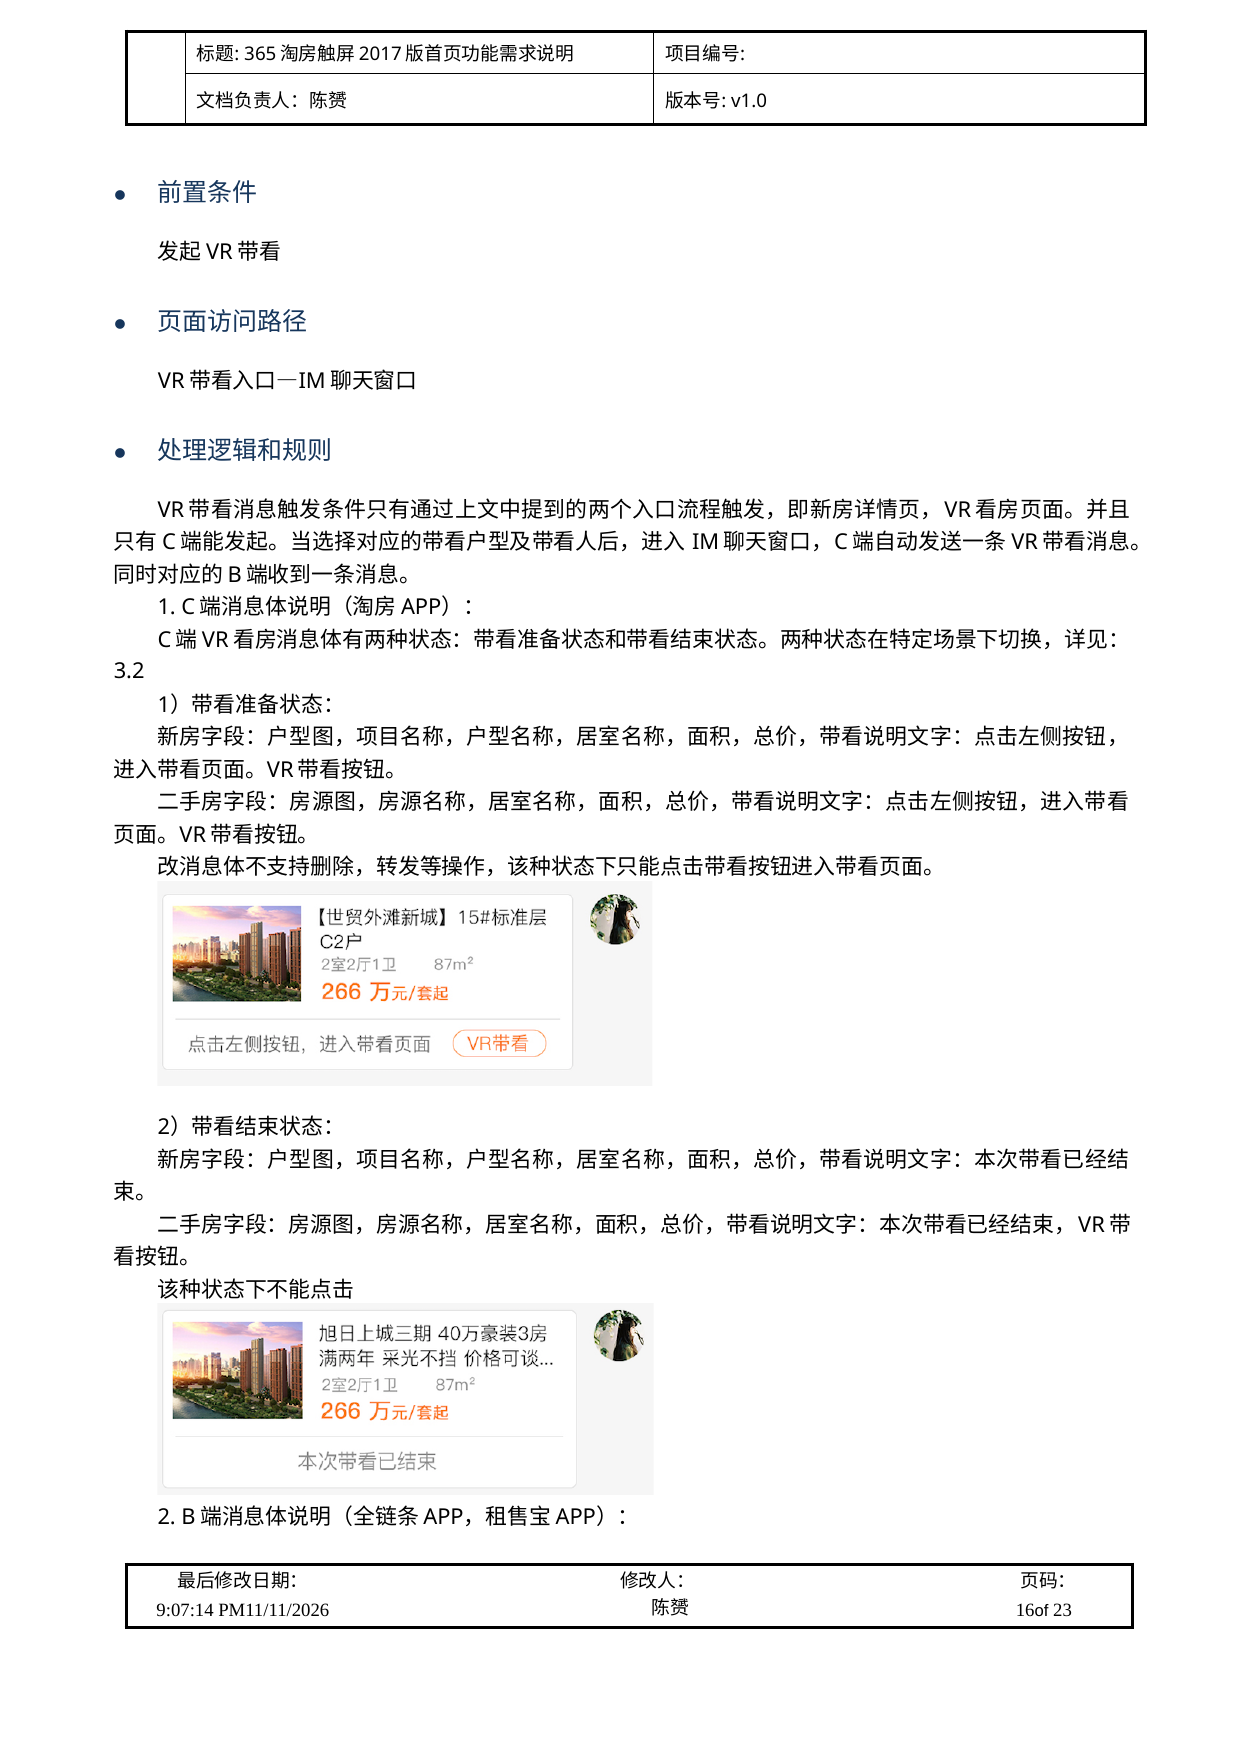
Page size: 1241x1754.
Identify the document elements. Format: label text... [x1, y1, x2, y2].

text 发起VR带看 [158, 234, 1131, 266]
text 1）带看准备状态： [113, 686, 1131, 719]
text 1. C端消息体说明（淘房APP）： [113, 589, 1131, 621]
text 2. B端消息体说明（全链条APP，租售宝APP）： [113, 1499, 1131, 1531]
text 二手房字段：房源图，房源名称，居室名称，面积，总价，带看说明文字：点击左侧按钮，进入带看页面。VR带看按钮。 [113, 784, 1131, 849]
text C端VR看房消息体有两种状态：带看准备状态和带看结束状态。两种状态在特定场景下切换，详见：3.2 [113, 621, 1131, 686]
text 新房字段：户型图，项目名称，户型名称，居室名称，面积，总价，带看说明文字：点击左侧按钮，进入带看页面。VR带看按钮。 [113, 719, 1131, 784]
picture [157, 881, 653, 1086]
picture [157, 1303, 654, 1495]
text VR带看入口—IM聊天窗口 [158, 362, 1131, 395]
text 二手房字段：房源图，房源名称，居室名称，面积，总价，带看说明文字：本次带看已经结束，VR带看按钮。 [113, 1206, 1131, 1271]
text 页面访问路径 [113, 287, 1131, 352]
text 改消息体不支持删除，转发等操作，该种状态下只能点击带看按钮进入带看页面。 [113, 849, 1131, 881]
text 该种状态下不能点击 [113, 1271, 1131, 1304]
text 前置条件 [113, 158, 1131, 223]
text 新房字段：户型图，项目名称，户型名称，居室名称，面积，总价，带看说明文字：本次带看已经结束。 [113, 1141, 1131, 1206]
text 处理逻辑和规则 [113, 416, 1131, 481]
text 2）带看结束状态： [113, 1109, 1131, 1141]
text VR带看消息触发条件只有通过上文中提到的两个入口流程触发，即新房详情页，VR看房页面。并且只有C端能发起。当选择对应的带看户型及带看人后，进入IM聊天窗口，C端自动发送一条VR带看消息。同时对应的B端收到一条消息。 [113, 491, 1131, 589]
